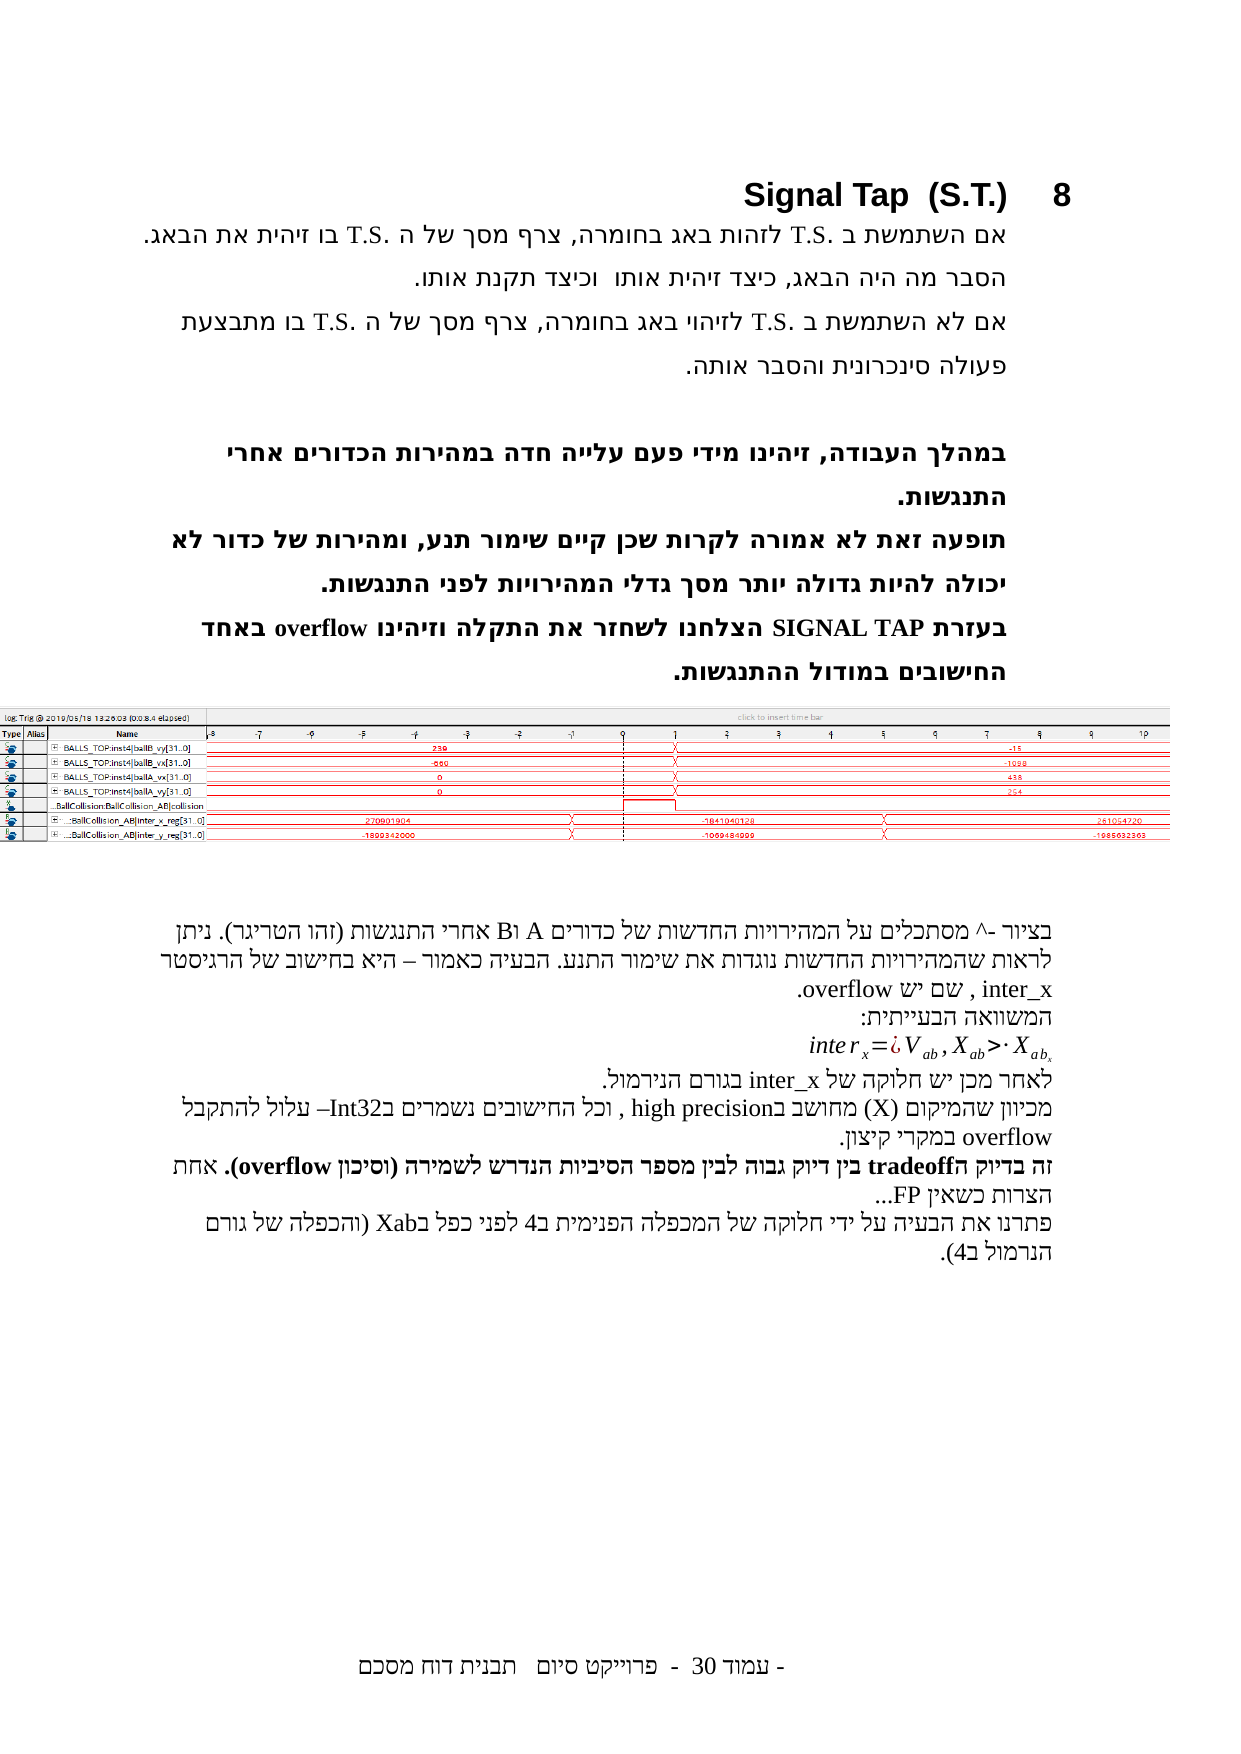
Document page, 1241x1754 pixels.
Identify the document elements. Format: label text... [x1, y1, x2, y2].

text בציור -^ מסתכלים על המהירויות החדשות של כדורים A וB אחרי התנגשות (זהו הטריגר). ניתן לראות שהמהירויות החדשות נוגדות את שימור התנע. הבעיה כאמור – היא בחישוב של הרגיסטר inter_x , שם יש overflow. [133, 916, 1053, 1002]
text לאחר מכן יש חלוקה של inter_x בגורם הנירמול. [133, 1065, 1053, 1093]
text מכיוון שהמיקום (X) מחושב בhigh precision , וכל החישובים נשמרים בInt32– עלול להתקבל overflow במקרי קיצון. [133, 1093, 1053, 1151]
list במהלך העבודה, זיהינו מידי פעם עלייה חדה במהירות הכדורים אחרי התנגשות. [133, 438, 1007, 511]
text זה בדיוק הtradeoff בין דיוק גבוה לבין מספר הסיביות הנדרש לשמירה (וסיכון overflow). אחת הצרות כשאין FP... [133, 1151, 1053, 1208]
subtitle Signal Tap (S.T.) [133, 175, 1053, 213]
list אם השתמשת ב .T.S לזהות באג בחומרה, צרף מסך של ה .T.S בו זיהית את הבאג. הסבר מה היה הבאג, כיצד זיהית אותו וכיצד תקנת אותו. [133, 220, 1007, 293]
list תופעה זאת לא אמורה לקרות שכן קיים שימור תנע, ומהירות של כדור לא יכולה להיות גדולה יותר מסך גדלי המהירויות לפני התנגשות. [133, 526, 1007, 598]
text פתרנו את הבעיה על ידי חלוקה של המכפלה הפנימית ב4 לפני כפל בXab (והכפלה של גורם הנרמול ב4). [133, 1208, 1053, 1266]
list בעזרת SIGNAL TAP הצלחנו לשחזר את התקלה וזיהינו overflow באחד החישובים במודול ההתנגשות. [133, 613, 1007, 686]
list אם לא השתמשת ב .T.S לזיהוי באג בחומרה, צרף מסך של ה .T.S בו מתבצעת פעולה סינכרונית והסבר אותה. [133, 307, 1007, 380]
picture [0, 701, 1170, 855]
text המשוואה הבעייתית: [133, 1002, 1053, 1031]
